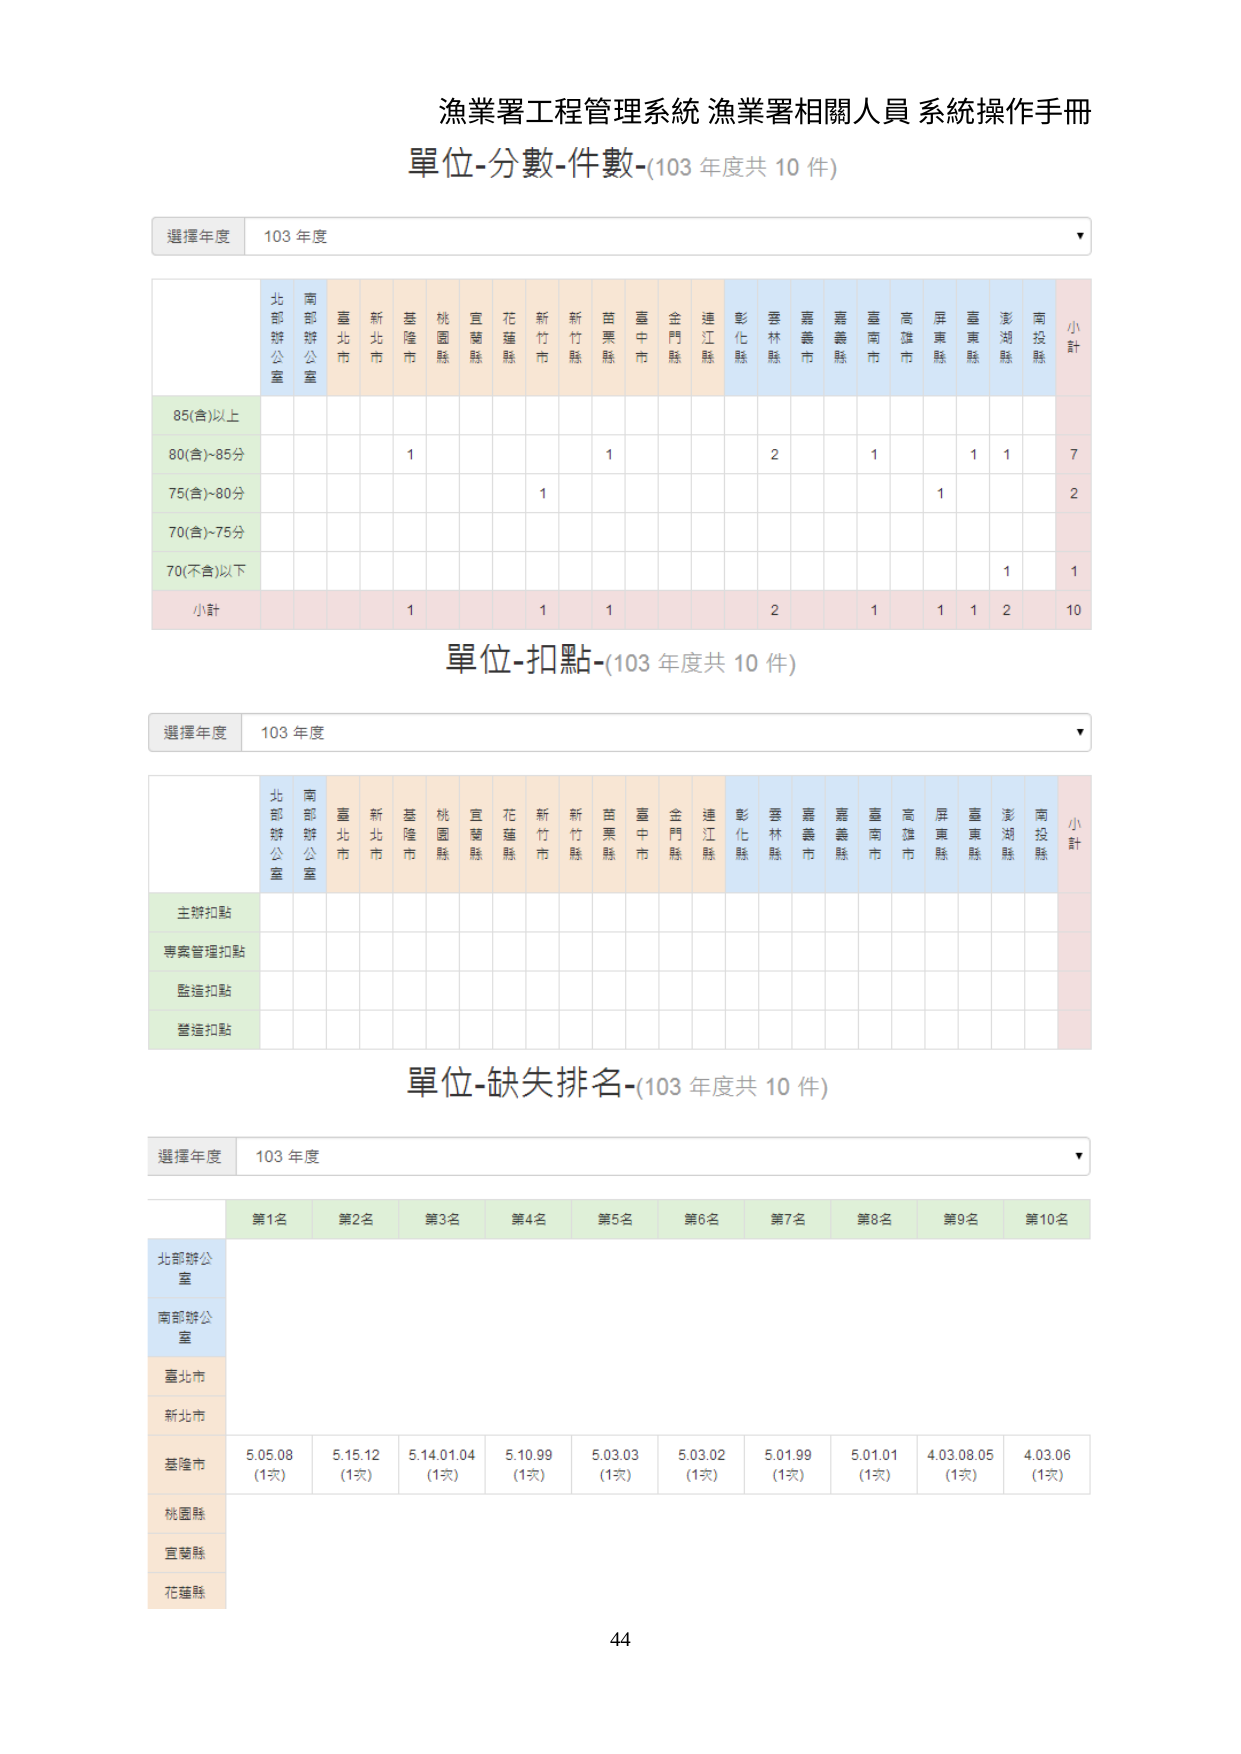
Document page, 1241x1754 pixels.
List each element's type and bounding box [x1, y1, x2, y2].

picture [147, 1064, 1093, 1609]
picture [147, 147, 1093, 630]
picture [147, 644, 1093, 1051]
